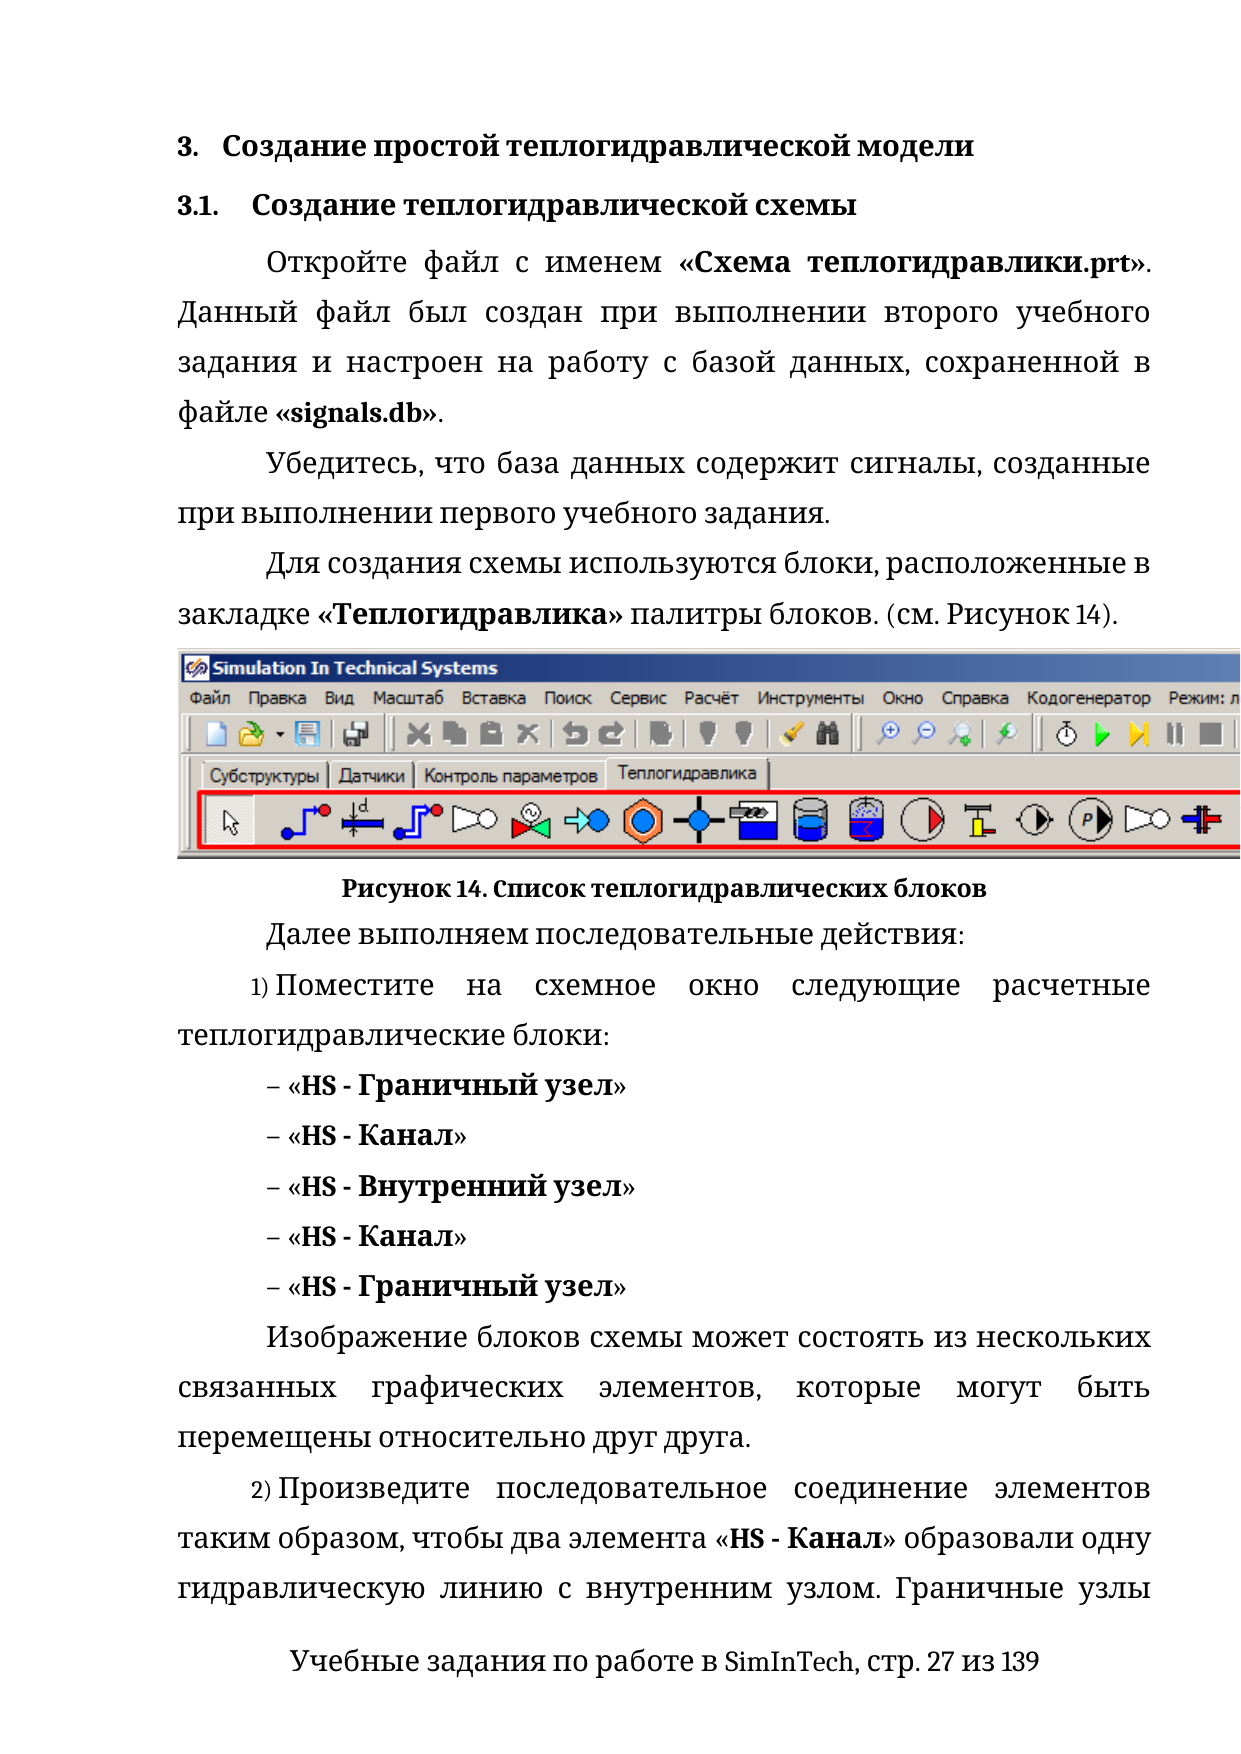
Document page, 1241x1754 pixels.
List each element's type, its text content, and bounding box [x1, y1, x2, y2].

text – «HS - Канал» [177, 1220, 1152, 1254]
text – «HS - Граничный узел» [177, 1069, 1152, 1103]
list Поместите на схемное окно следующие расчетные теплогидравлические блоки: [177, 969, 1152, 1052]
text Изображение блоков схемы может состоять из нескольких связанных графических элементов, которые могут быть перемещены относительно друг друга. [177, 1321, 1152, 1455]
text Откройте файл с именем «Схема теплогидравлики.prt». Данный файл был создан при выполнении второго учебного задания и настроен на работу с базой данных, сохраненной в файле «signals.db». [177, 246, 1152, 430]
text – «HS - Канал» [177, 1119, 1152, 1153]
text Убедитесь, что база данных содержит сигналы, созданные при выполнении первого учебного задания. [177, 447, 1152, 531]
text – «HS - Внутренний узел» [177, 1170, 1152, 1203]
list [177, 1472, 1152, 1606]
subtitle Создание теплогидравлической схемы [177, 189, 1152, 223]
text – «HS - Граничный узел» [177, 1271, 1152, 1304]
picture [177, 648, 1241, 859]
text Далее выполняем последовательные действия: [177, 918, 1152, 952]
subtitle Создание простой теплогидравлической модели [177, 131, 1152, 164]
